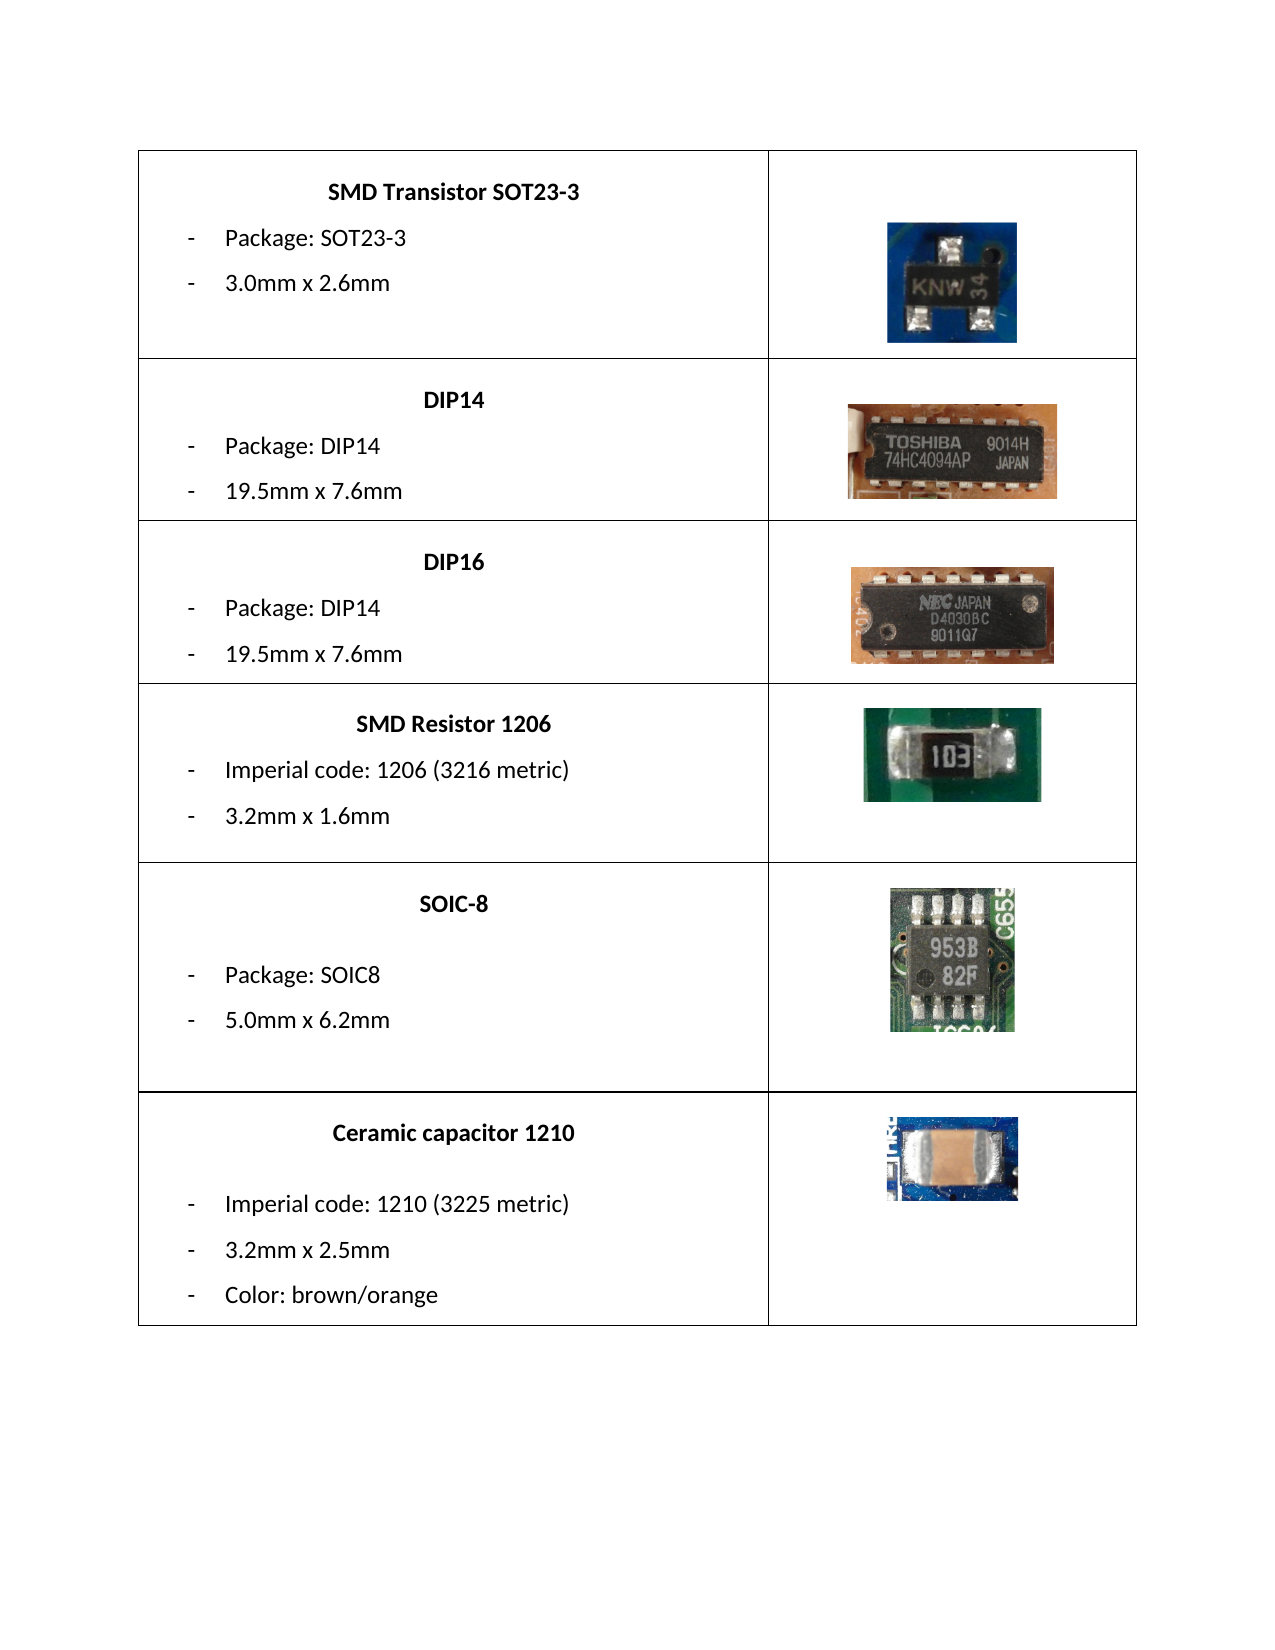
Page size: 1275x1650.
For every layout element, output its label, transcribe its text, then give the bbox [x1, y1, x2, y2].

table_cell [769, 684, 1136, 862]
picture [863, 708, 1042, 802]
table_cell SMD Resistor 1206 Imperial code: 1206 (3216 metric) 3.2mm x 1.6mm [139, 684, 768, 862]
table_cell SMD Transistor SOT23-3 Package: SOT23-3 3.0mm x 2.6mm [139, 151, 768, 358]
table_cell Ceramic capacitor 1210 Imperial code: 1210 (3225 metric) 3.2mm x 2.5mm Color: brown/orange [139, 1093, 768, 1324]
picture [888, 223, 1017, 342]
table_cell SOIC-8 Package: SOIC8 5.0mm x 6.2mm [139, 863, 768, 1091]
table_cell DIP14 Package: DIP14 19.5mm x 7.6mm [139, 359, 768, 520]
picture [890, 888, 1015, 1032]
table_cell [769, 151, 1136, 358]
table_cell DIP16 Package: DIP14 19.5mm x 7.6mm [139, 521, 768, 683]
picture [886, 1117, 1019, 1201]
table_cell [769, 1093, 1136, 1324]
table_cell [769, 359, 1136, 520]
table_cell [769, 863, 1136, 1091]
picture [851, 567, 1054, 664]
table_cell [769, 521, 1136, 683]
picture [847, 404, 1058, 499]
